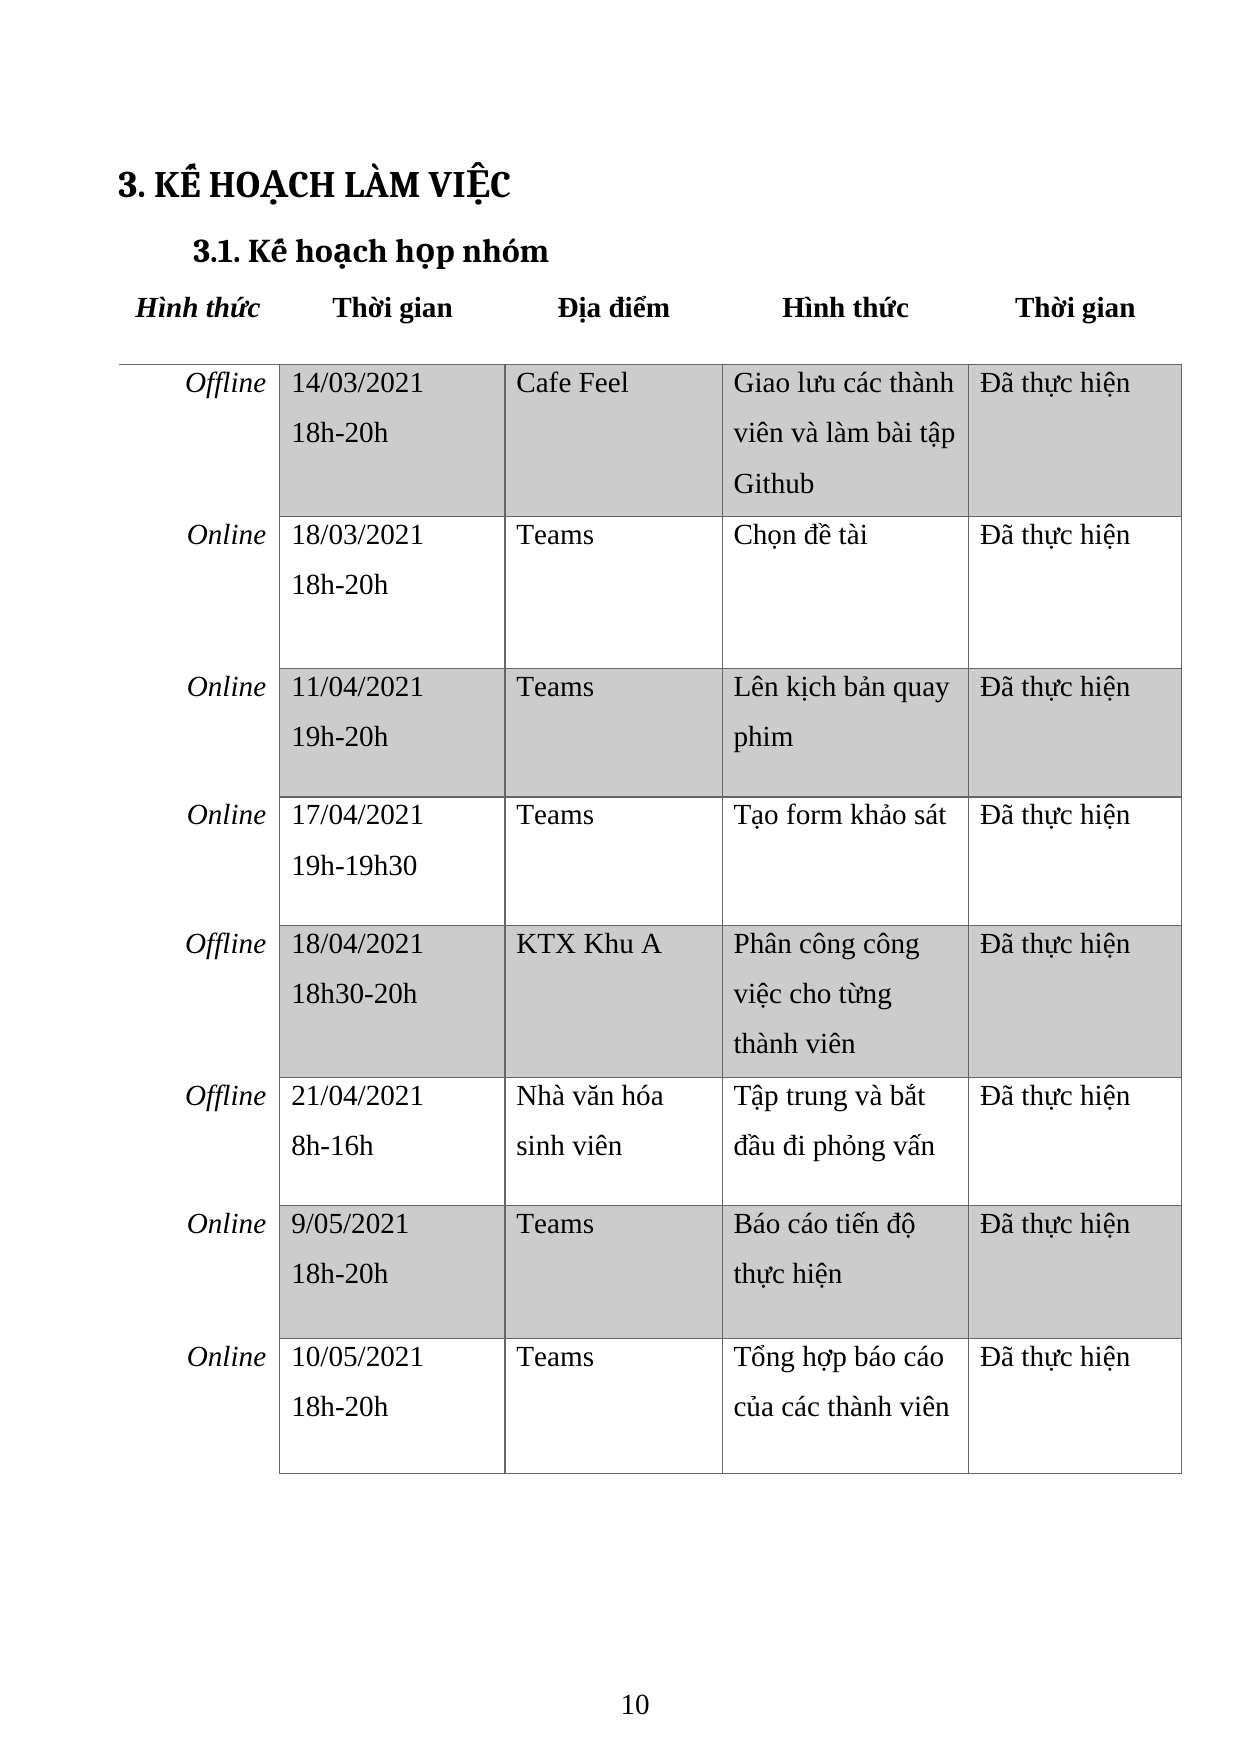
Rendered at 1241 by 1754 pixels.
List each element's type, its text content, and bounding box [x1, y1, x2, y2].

subtitle 3.1. Kế hoạch họp nhóm [118, 233, 1152, 271]
subtitle 3. KẾ HOẠCH LÀM VIỆC [118, 164, 1152, 207]
table_header Hình thức [722, 290, 969, 364]
table_cell Online [119, 1338, 279, 1473]
table_cell Teams [506, 1206, 722, 1338]
table_cell Offline [119, 1077, 279, 1205]
table_header Thời gian [280, 290, 505, 364]
table_cell Phân công công việc cho từng thành viên [723, 926, 968, 1077]
table_cell Tạo form khảo sát [723, 798, 968, 925]
table_cell Giao lưu các thành viên và làm bài tập Github [723, 365, 968, 516]
table_cell 21/04/2021 8h-16h [280, 1078, 504, 1205]
table_cell Chọn đề tài [723, 517, 968, 668]
table_header Địa điểm [505, 290, 722, 364]
table_cell 18/04/2021 18h30-20h [280, 926, 504, 1077]
table_cell Teams [506, 798, 722, 925]
table_header Thời gian [969, 290, 1181, 364]
table_cell Nhà văn hóa sinh viên [506, 1078, 722, 1205]
table_cell 11/04/2021 19h-20h [280, 669, 504, 796]
table_cell Đã thực hiện [969, 798, 1181, 925]
table_cell Teams [506, 1339, 722, 1473]
table_cell 14/03/2021 18h-20h [280, 365, 504, 516]
table_cell Đã thực hiện [969, 1206, 1181, 1338]
table_cell Tập trung và bắt đầu đi phỏng vấn [723, 1078, 968, 1205]
table_cell Offline [119, 365, 279, 516]
table_cell Đã thực hiện [969, 926, 1181, 1077]
table_cell Lên kịch bản quay phim [723, 669, 968, 796]
table_cell 10/05/2021 18h-20h [280, 1339, 504, 1473]
table_cell Đã thực hiện [969, 517, 1181, 668]
table_cell KTX Khu A [506, 926, 722, 1077]
table_cell Teams [506, 669, 722, 796]
table_cell Đã thực hiện [969, 669, 1181, 796]
table_cell Online [119, 516, 279, 668]
table_header Hình thức [119, 290, 280, 364]
table_cell Online [119, 796, 279, 925]
table_cell 18/03/2021 18h-20h [280, 517, 504, 668]
table_cell Cafe Feel [506, 365, 722, 516]
table_cell Đã thực hiện [969, 1078, 1181, 1205]
table_cell Báo cáo tiến độ thực hiện [723, 1206, 968, 1338]
table_cell Online [119, 668, 279, 796]
table_cell Online [119, 1205, 279, 1338]
table_cell Tổng hợp báo cáo của các thành viên [723, 1339, 968, 1473]
table_cell 9/05/2021 18h-20h [280, 1206, 504, 1338]
table_cell 17/04/2021 19h-19h30 [280, 798, 504, 925]
table_cell Đã thực hiện [969, 365, 1181, 516]
table_cell Teams [506, 517, 722, 668]
table_cell Đã thực hiện [969, 1339, 1181, 1473]
table_cell Offline [119, 925, 279, 1077]
